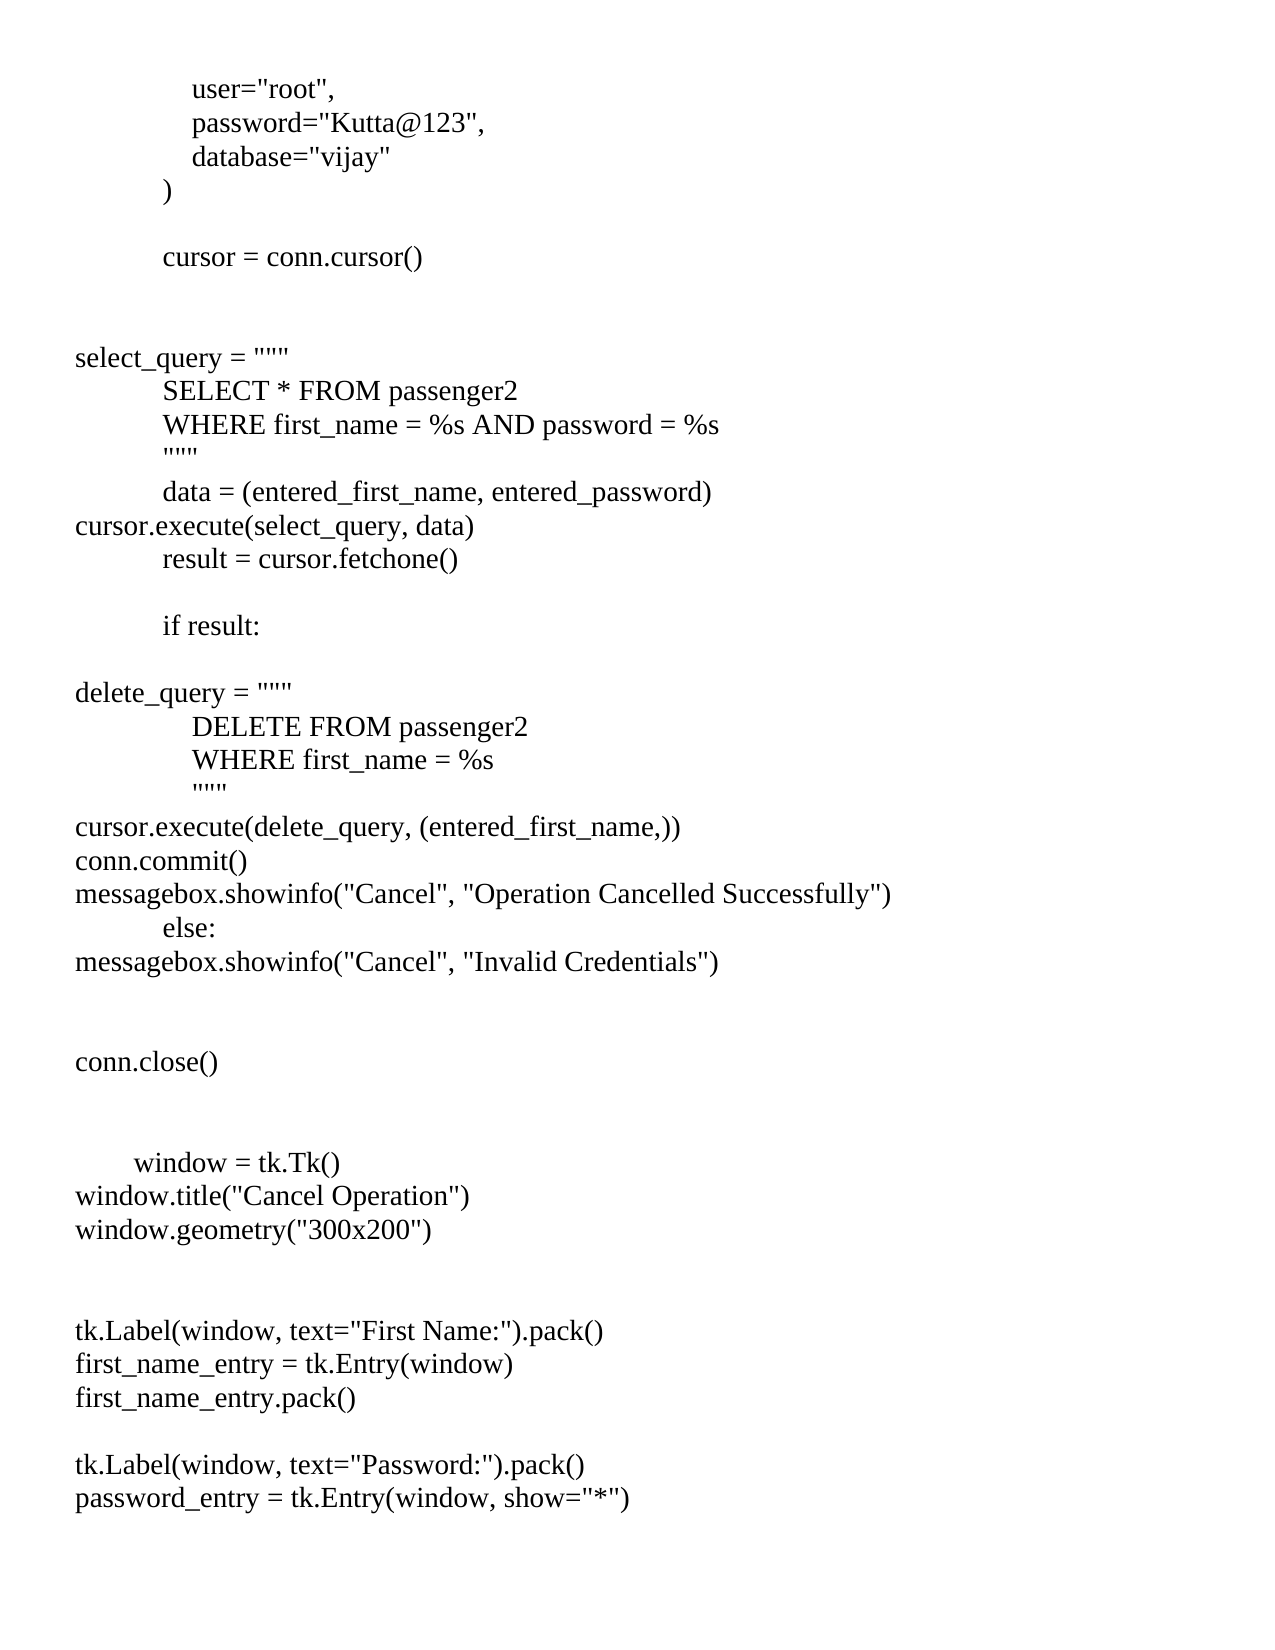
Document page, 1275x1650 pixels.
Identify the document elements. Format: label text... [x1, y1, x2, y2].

text conn.close() [75, 1044, 1237, 1078]
text password="Kutta@123", [75, 105, 1237, 139]
text database="vijay" [75, 139, 1237, 172]
text conn.commit() [75, 843, 1237, 877]
text delete_query = """ [75, 675, 1237, 709]
text window.title("Cancel Operation") [75, 1178, 1237, 1212]
text cursor = conn.cursor() [75, 239, 1237, 273]
text messagebox.showinfo("Cancel", "Operation Cancelled Successfully") [75, 877, 1237, 910]
text result = cursor.fetchone() [75, 541, 1237, 575]
text """ [75, 441, 1237, 474]
text """ [75, 776, 1237, 809]
text window = tk.Tk() [75, 1145, 1237, 1178]
text cursor.execute(delete_query, (entered_first_name,)) [75, 809, 1237, 843]
text cursor.execute(select_query, data) [75, 508, 1237, 541]
text select_query = """ [75, 340, 1237, 373]
text tk.Label(window, text="First Name:").pack() [75, 1313, 1237, 1346]
text if result: [75, 608, 1237, 642]
text WHERE first_name = %s [75, 742, 1237, 776]
text messagebox.showinfo("Cancel", "Invalid Credentials") [75, 944, 1237, 977]
text first_name_entry = tk.Entry(window) [75, 1346, 1237, 1380]
text tk.Label(window, text="Password:").pack() [75, 1447, 1237, 1480]
text data = (entered_first_name, entered_password) [75, 474, 1237, 508]
text ) [75, 172, 1237, 206]
text else: [75, 910, 1237, 944]
text DELETE FROM passenger2 [75, 709, 1237, 742]
text password_entry = tk.Entry(window, show="*") [75, 1480, 1237, 1514]
text SELECT * FROM passenger2 [75, 373, 1237, 407]
text window.geometry("300x200") [75, 1212, 1237, 1246]
text user="root", [75, 72, 1237, 105]
text WHERE first_name = %s AND password = %s [75, 407, 1237, 441]
text first_name_entry.pack() [75, 1380, 1237, 1413]
